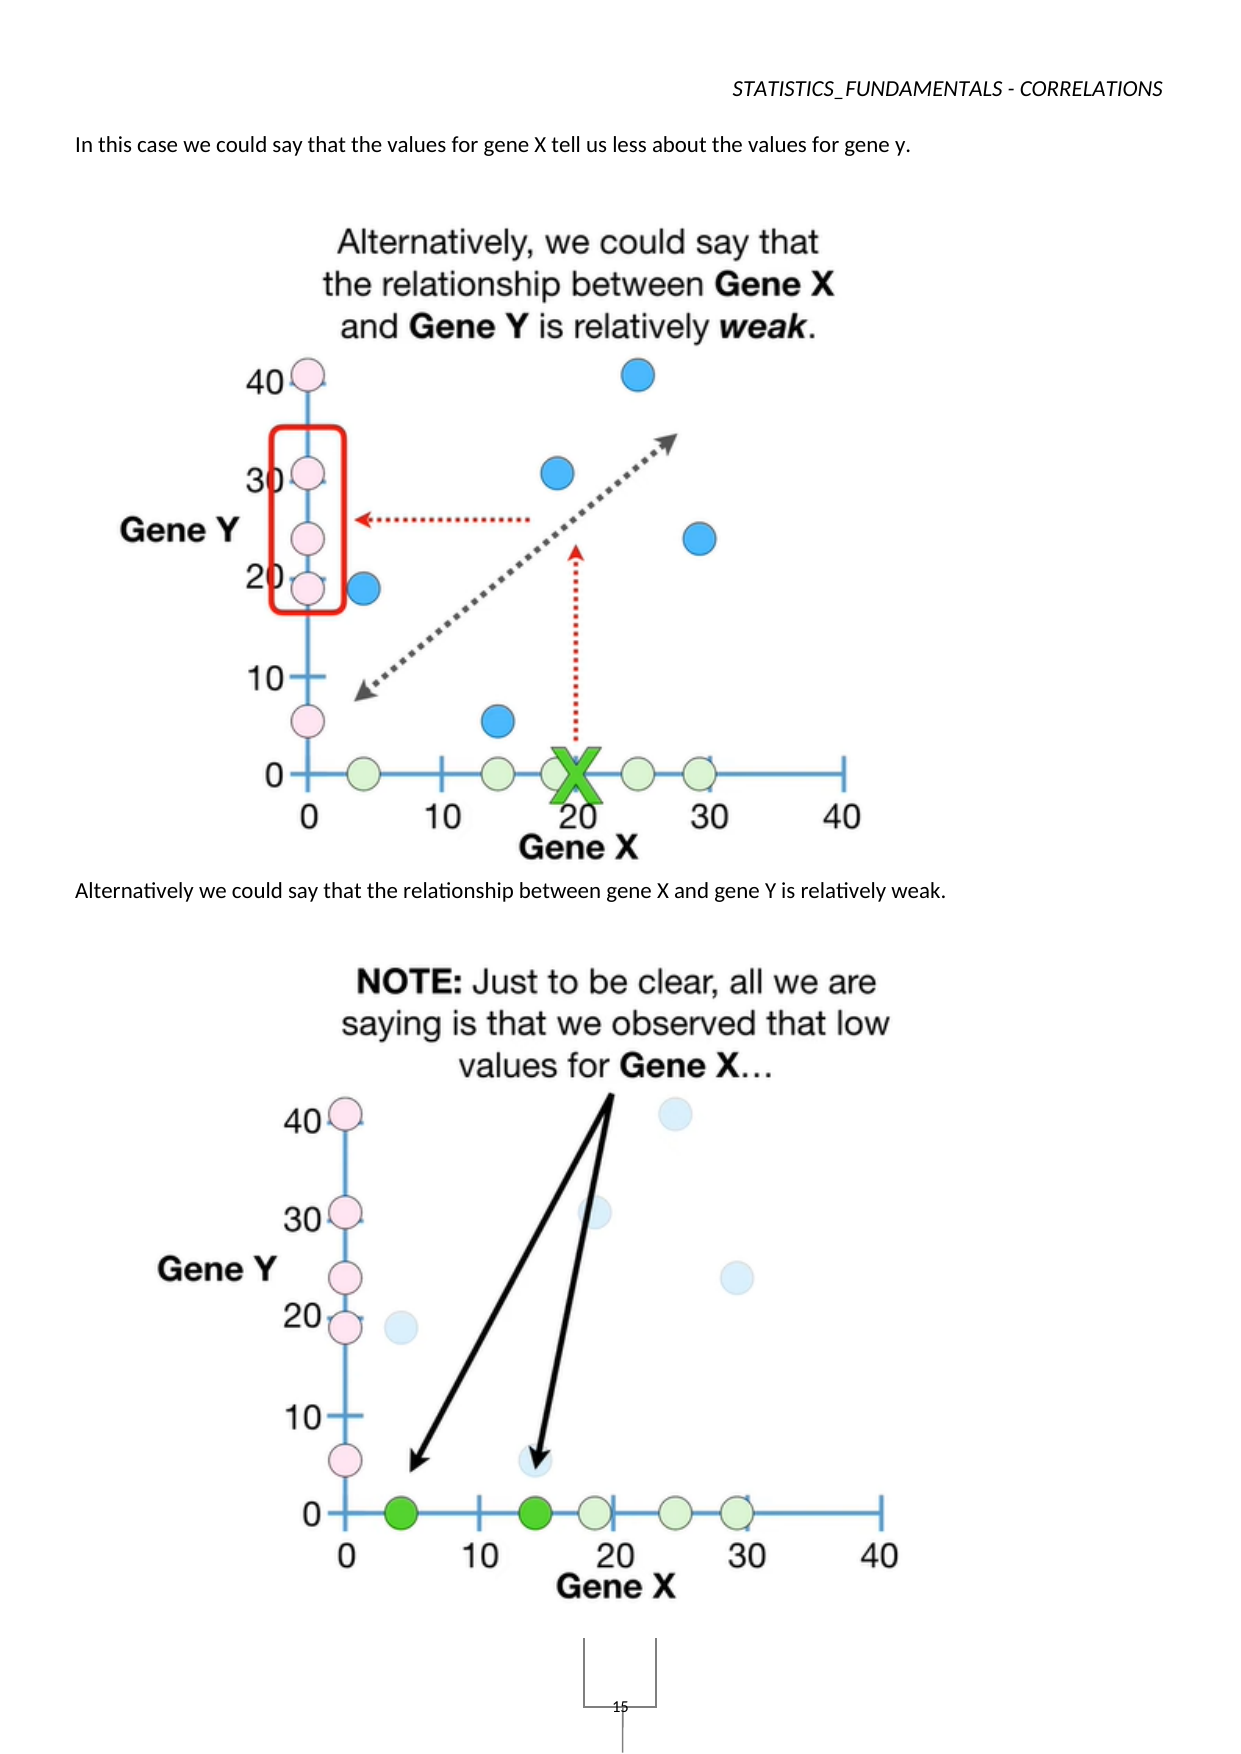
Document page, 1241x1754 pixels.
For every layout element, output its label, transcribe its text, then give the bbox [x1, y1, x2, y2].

text In this case we could say that the values for gene X tell us less about the values for gene y. [75, 130, 1165, 158]
picture [75, 932, 982, 1638]
text Alternatively we could say that the relationship between gene X and gene Y is relatively weak. [75, 877, 1165, 904]
picture [75, 185, 968, 877]
